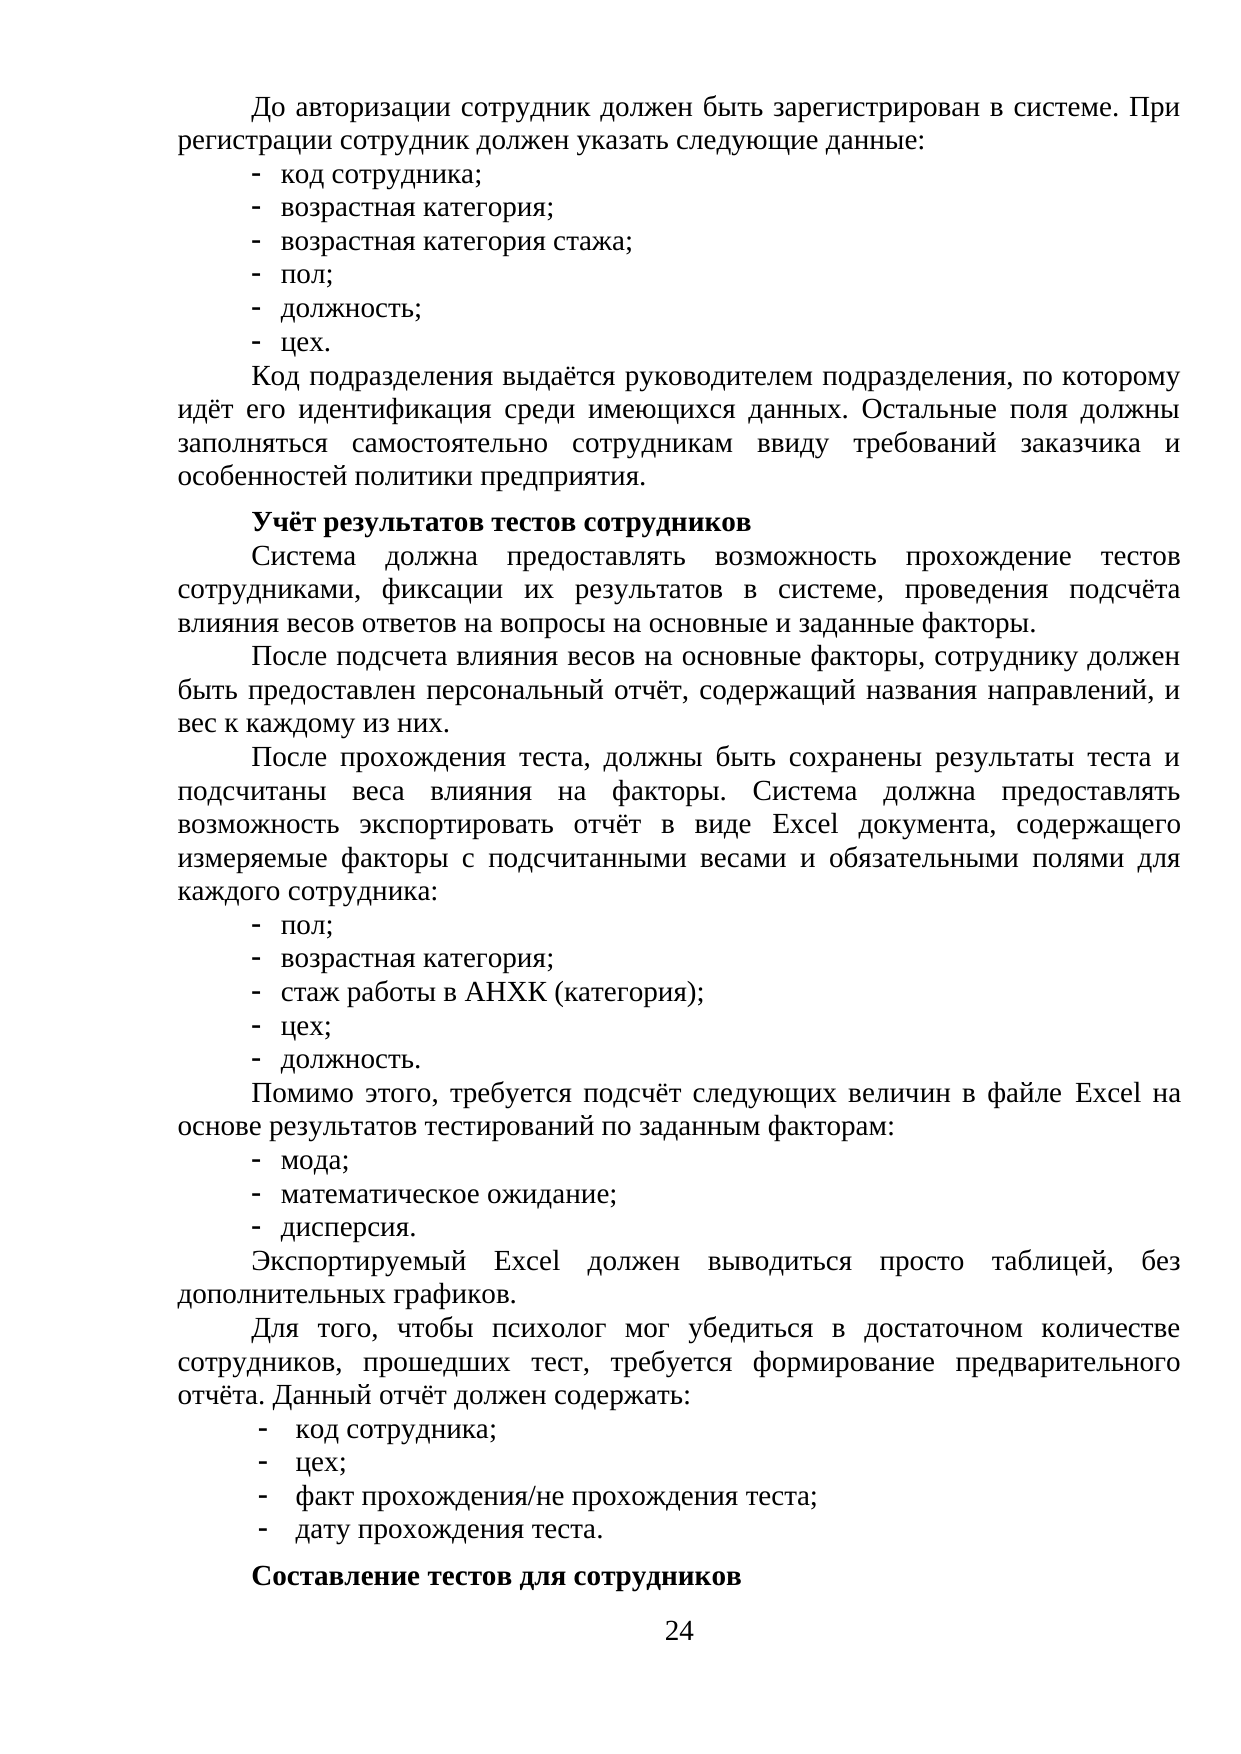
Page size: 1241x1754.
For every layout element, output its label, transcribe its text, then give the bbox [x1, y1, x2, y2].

list должность; [177, 290, 1181, 324]
list возрастная категория стажа; [177, 223, 1181, 257]
list стаж работы в АНХК (категория); [177, 974, 1181, 1008]
list После прохождения теста, должны быть сохранены результаты теста и подсчитаны веса влияния на факторы. Система должна предоставлять возможность экспортировать отчёт в виде Excel документа, содержащего измеряемые факторы с подсчитанными весами и обязательными полями для каждого сотрудника: [177, 739, 1181, 907]
list возрастная категория; [177, 189, 1181, 223]
list дату прохождения теста. [258, 1512, 1181, 1545]
text Экспортируемый Excel должен выводиться просто таблицей, без дополнительных графиков. [177, 1243, 1181, 1310]
list возрастная категория; [177, 940, 1181, 974]
list должность. [177, 1041, 1181, 1075]
list До авторизации сотрудник должен быть зарегистрирован в системе. При регистрации сотрудник должен указать следующие данные: [177, 89, 1181, 156]
list цех; [177, 1008, 1181, 1041]
list код сотрудника; [177, 156, 1181, 189]
list дисперсия. [177, 1209, 1181, 1243]
list математическое ожидание; [177, 1176, 1181, 1209]
list цех. [177, 324, 1181, 358]
text Учёт результатов тестов сотрудников [251, 504, 1181, 538]
list цех; [258, 1444, 1181, 1478]
list факт прохождения/не прохождения теста; [258, 1478, 1181, 1512]
list код сотрудника; [258, 1411, 1181, 1444]
text Система должна предоставлять возможность прохождение тестов сотрудниками, фиксации их результатов в системе, проведения подсчёта влияния весов ответов на вопросы на основные и заданные факторы. [177, 538, 1181, 638]
text Код подразделения выдаётся руководителем подразделения, по которому идёт его идентификация среди имеющихся данных. Остальные поля должны заполняться самостоятельно сотрудникам ввиду требований заказчика и особенностей политики предприятия. [177, 358, 1181, 492]
text Составление тестов для сотрудников [251, 1558, 1181, 1591]
text Для того, чтобы психолог мог убедиться в достаточном количестве сотрудников, прошедших тест, требуется формирование предварительного отчёта. Данный отчёт должен содержать: [177, 1310, 1181, 1411]
list пол; [177, 257, 1181, 290]
list Помимо этого, требуется подсчёт следующих величин в файле Excel на основе результатов тестирований по заданным факторам: [177, 1075, 1181, 1142]
list пол; [177, 907, 1181, 940]
text После подсчета влияния весов на основные факторы, сотруднику должен быть предоставлен персональный отчёт, содержащий названия направлений, и вес к каждому из них. [177, 638, 1181, 739]
list мода; [177, 1142, 1181, 1176]
